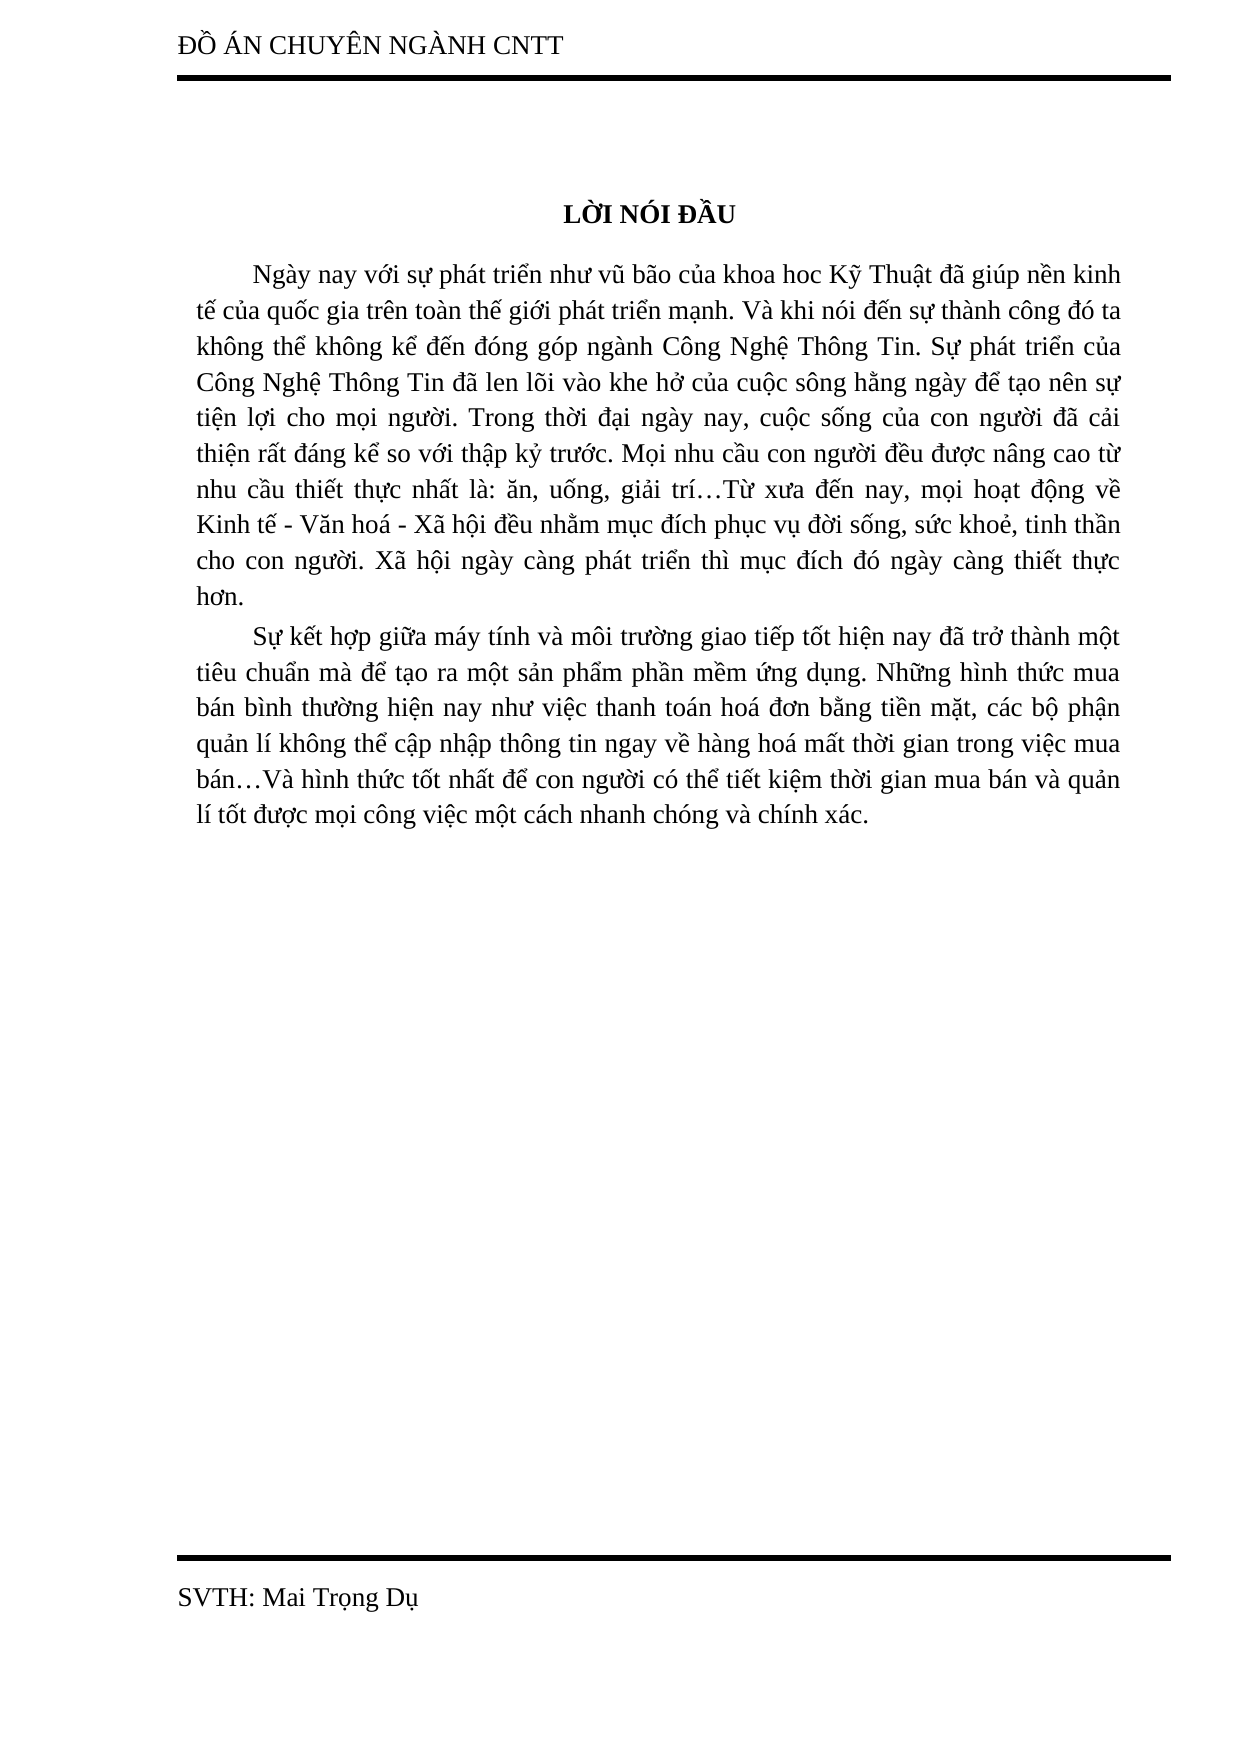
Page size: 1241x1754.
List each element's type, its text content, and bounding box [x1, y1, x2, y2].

text Sự kết hợp giữa máy tính và môi trường giao tiếp tốt hiện nay đã trở thành một tiêu chuẩn mà để tạo ra một sản phẩm phần mềm ứng dụng. Những hình thức mua bán bình thường hiện nay như việc thanh toán hoá đơn bằng tiền mặt, các bộ phận quản lí không thể cập nhập thông tin ngay về hàng hoá mất thời gian trong việc mua bán…Và hình thức tốt nhất để con người có thể tiết kiệm thời gian mua bán và quản lí tốt được mọi công việc một cách nhanh chóng và chính xác. [196, 620, 1122, 830]
text Ngày nay với sự phát triển như vũ bão của khoa hoc Kỹ Thuật đã giúp nền kinh tế của quốc gia trên toàn thế giới phát triển mạnh. Và khi nói đến sự thành công đó ta không thể không kể đến đóng góp ngành Công Nghệ Thông Tin. Sự phát triển của Công Nghệ Thông Tin đã len lõi vào khe hở của cuộc sông hằng ngày để tạo nên sự tiện lợi cho mọi người. Trong thời đại ngày nay, cuộc sống của con người đã cải thiện rất đáng kể so với thập kỷ trước. Mọi nhu cầu con người đều được nâng cao từ nhu cầu thiết thực nhất là: ăn, uống, giải trí…Từ xưa đến nay, mọi hoạt động về Kinh tế - Văn hoá - Xã hội đều nhằm mục đích phục vụ đời sống, sức khoẻ, tinh thần cho con người. Xã hội ngày càng phát triển thì mục đích đó ngày càng thiết thực hơn. [196, 258, 1122, 611]
text LỜI NÓI ĐẦU [177, 198, 1122, 229]
